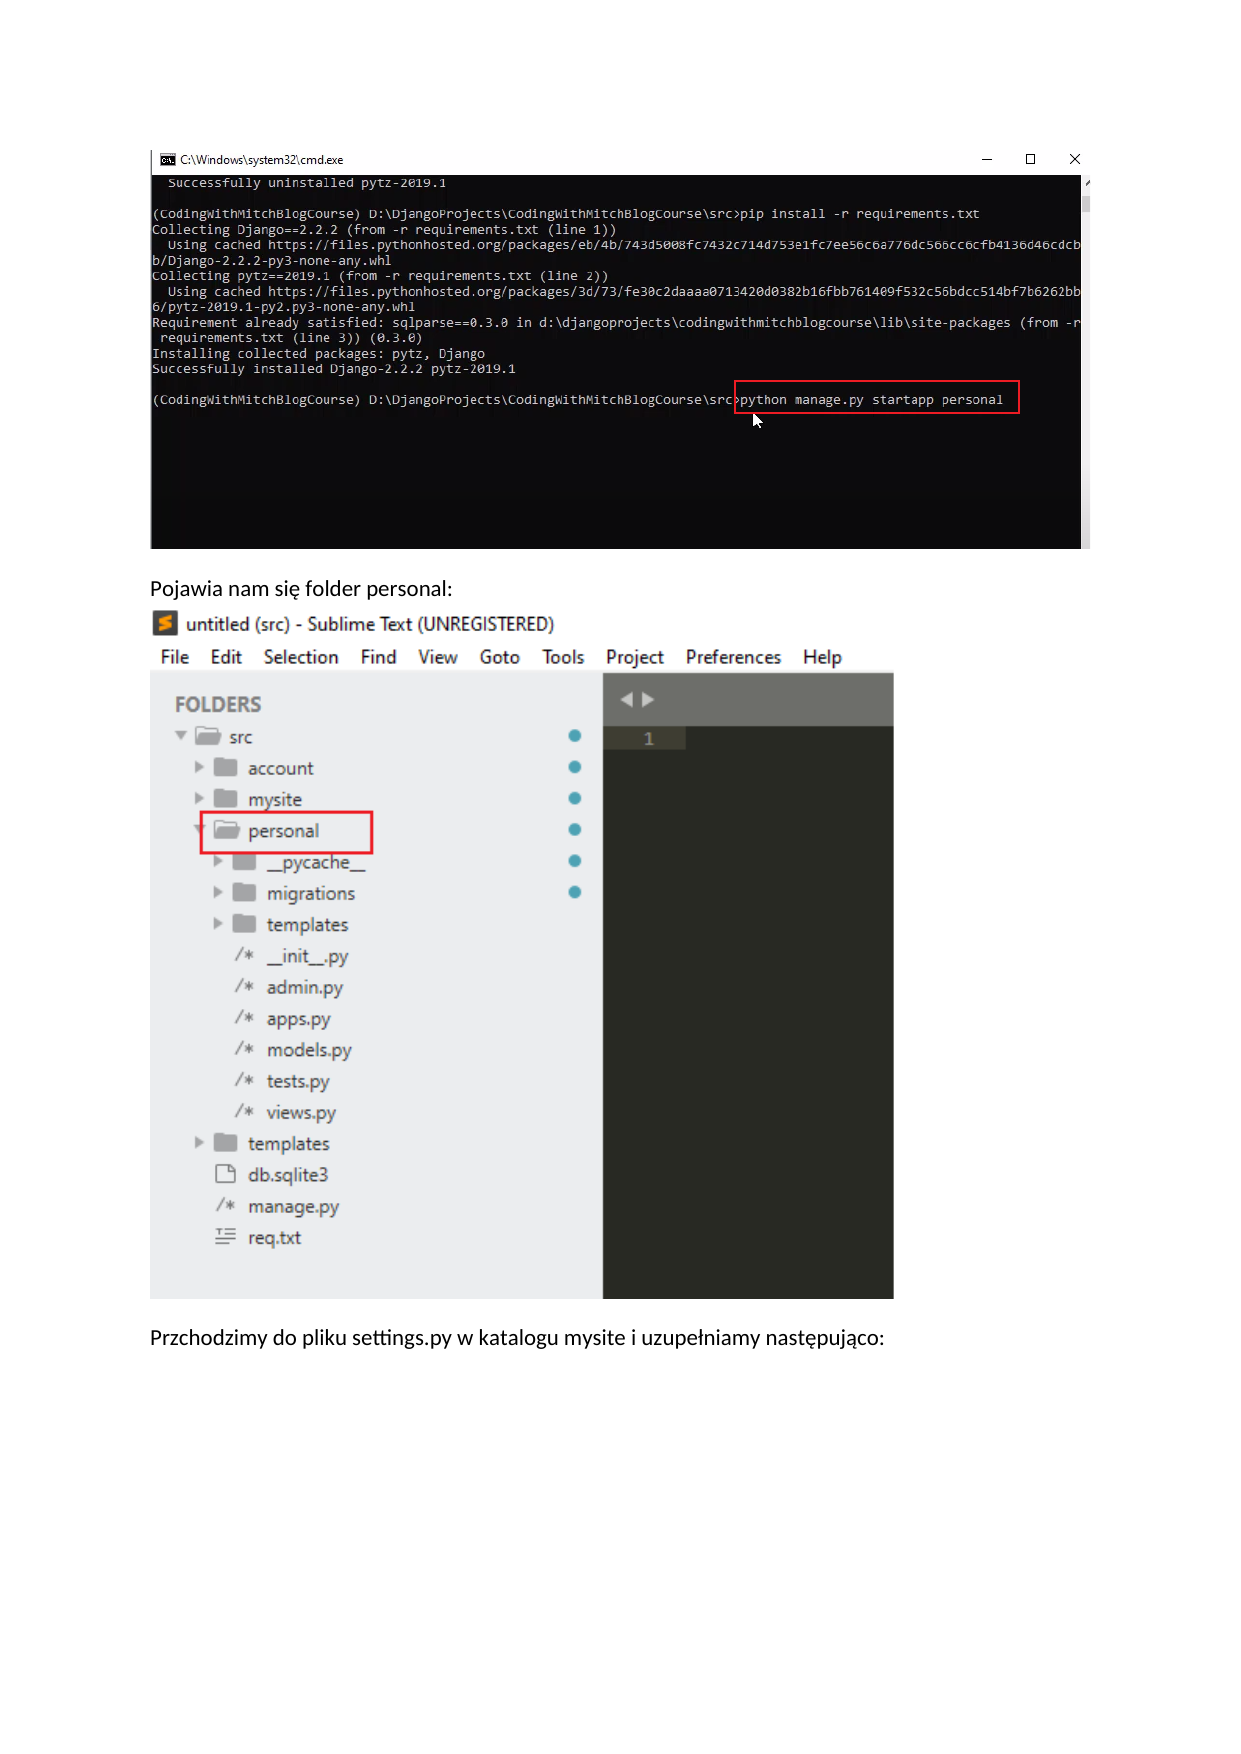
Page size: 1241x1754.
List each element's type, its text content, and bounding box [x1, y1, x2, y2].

text Przchodzimy do pliku settings.py w katalogu mysite i uzupełniamy następująco: [150, 1323, 1090, 1351]
picture [150, 150, 1091, 549]
picture [150, 606, 894, 1299]
